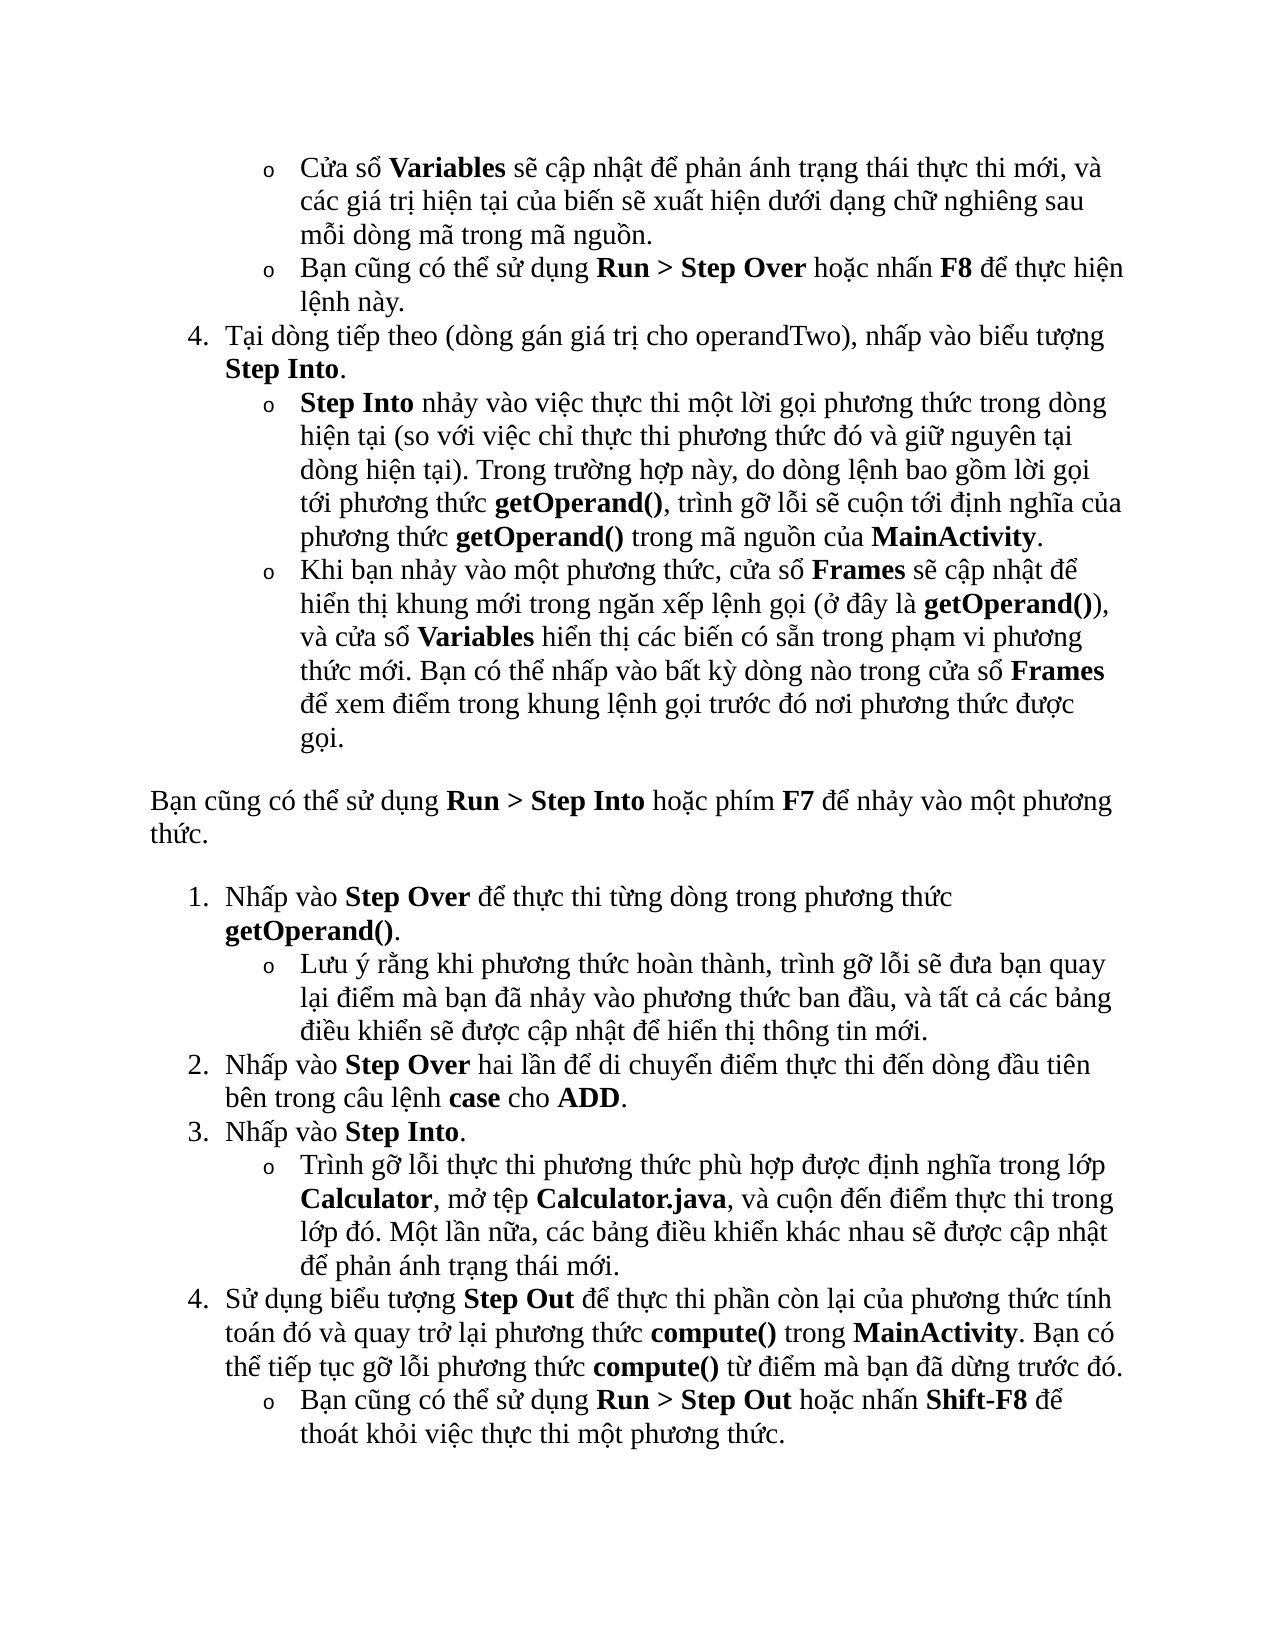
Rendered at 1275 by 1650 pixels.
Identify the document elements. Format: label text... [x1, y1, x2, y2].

text Bạn cũng có thể sử dụng Run > Step Into hoặc phím F7 để nhảy vào một phương thức. [150, 783, 1125, 850]
list Step Into nhảy vào việc thực thi một lời gọi phương thức trong dòng hiện tại (so với việc chỉ thực thi phương thức đó và giữ nguyên tại dòng hiện tại). Trong trường hợp này, do dòng lệnh bao gồm lời gọi tới phương thức getOperand(), trình gỡ lỗi sẽ cuộn tới định nghĩa của phương thức getOperand() trong mã nguồn của MainActivity. [262, 385, 1125, 552]
list Khi bạn nhảy vào một phương thức, cửa sổ Frames sẽ cập nhật để hiển thị khung mới trong ngăn xếp lệnh gọi (ở đây là getOperand()), và cửa sổ Variables hiển thị các biến có sẵn trong phạm vi phương thức mới. Bạn có thể nhấp vào bất kỳ dòng nào trong cửa sổ Frames để xem điểm trong khung lệnh gọi trước đó nơi phương thức được gọi. [262, 552, 1125, 754]
list Nhấp vào Step Over hai lần để di chuyển điểm thực thi đến dòng đầu tiên bên trong câu lệnh case cho ADD. [187, 1047, 1125, 1114]
list Lưu ý rằng khi phương thức hoàn thành, trình gỡ lỗi sẽ đưa bạn quay lại điểm mà bạn đã nhảy vào phương thức ban đầu, và tất cả các bảng điều khiển sẽ được cập nhật để hiển thị thông tin mới. [262, 946, 1125, 1047]
list Tại dòng tiếp theo (dòng gán giá trị cho operandTwo), nhấp vào biểu tượng Step Into. [187, 318, 1125, 385]
list Trình gỡ lỗi thực thi phương thức phù hợp được định nghĩa trong lớp Calculator, mở tệp Calculator.java, và cuộn đến điểm thực thi trong lớp đó. Một lần nữa, các bảng điều khiển khác nhau sẽ được cập nhật để phản ánh trạng thái mới. [262, 1147, 1125, 1282]
list Nhấp vào Step Over để thực thi từng dòng trong phương thức getOperand(). [187, 879, 1125, 946]
list Sử dụng biểu tượng Step Out để thực thi phần còn lại của phương thức tính toán đó và quay trở lại phương thức compute() trong MainActivity. Bạn có thể tiếp tục gỡ lỗi phương thức compute() từ điểm mà bạn đã dừng trước đó. [187, 1282, 1125, 1382]
list Nhấp vào Step Into. [187, 1114, 1125, 1147]
list Bạn cũng có thể sử dụng Run > Step Over hoặc nhấn F8 để thực hiện lệnh này. [262, 251, 1125, 318]
list Cửa sổ Variables sẽ cập nhật để phản ánh trạng thái thực thi mới, và các giá trị hiện tại của biến sẽ xuất hiện dưới dạng chữ nghiêng sau mỗi dòng mã trong mã nguồn. [262, 150, 1125, 251]
list Bạn cũng có thể sử dụng Run > Step Out hoặc nhấn Shift-F8 để thoát khỏi việc thực thi một phương thức. [262, 1382, 1125, 1449]
